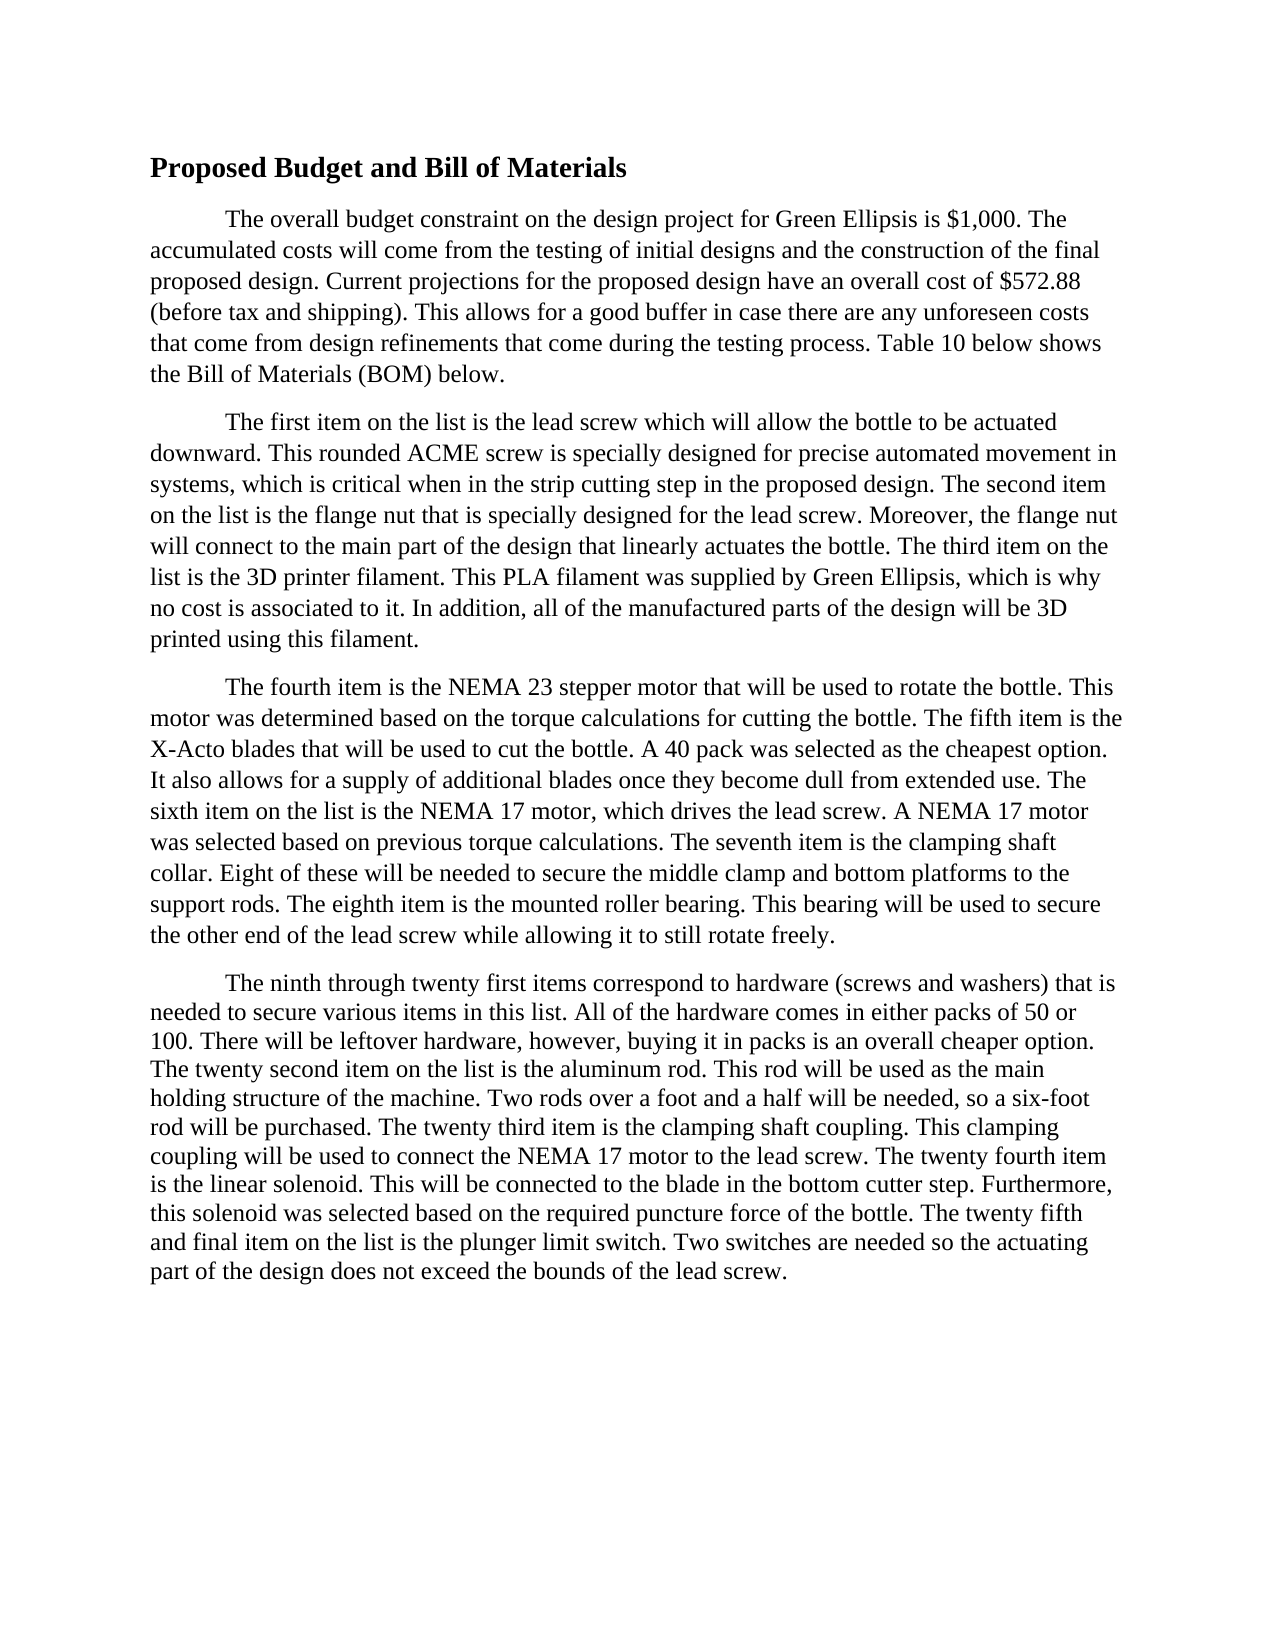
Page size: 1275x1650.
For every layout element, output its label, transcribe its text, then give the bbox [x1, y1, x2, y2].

text The overall budget constraint on the design project for Green Ellipsis is $1,000. The accumulated costs will come from the testing of initial designs and the construction of the final proposed design. Current projections for the proposed design have an overall cost of $572.88 (before tax and shipping). This allows for a good buffer in case there are any unforeseen costs that come from design refinements that come during the testing process. Table 10 below shows the Bill of Materials (BOM) below. [150, 204, 1125, 388]
text The first item on the list is the lead screw which will allow the bottle to be actuated downward. This rounded ACME screw is specially designed for precise automated movement in systems, which is critical when in the strip cutting step in the proposed design. The second item on the list is the flange nut that is specially designed for the lead screw. Moreover, the flange nut will connect to the main part of the design that linearly actuates the bottle. The third item on the list is the 3D printer filament. This PLA filament was supplied by Green Ellipsis, which is why no cost is associated to it. In addition, all of the manufactured parts of the design will be 3D printed using this filament. [150, 407, 1125, 653]
text The ninth through twenty first items correspond to hardware (screws and washers) that is needed to secure various items in this list. All of the hardware comes in either packs of 50 or 100. There will be leftover hardware, however, buying it in packs is an overall cheaper option. The twenty second item on the list is the aluminum rod. This rod will be used as the main holding structure of the machine. Two rods over a foot and a half will be needed, so a six-foot rod will be purchased. The twenty third item is the clamping shaft coupling. This clamping coupling will be used to connect the NEMA 17 motor to the lead screw. The twenty fourth item is the linear solenoid. This will be connected to the blade in the bottom cutter step. Furthermore, this solenoid was selected based on the required puncture force of the bottle. The twenty fifth and final item on the list is the plunger limit switch. Two switches are needed so the actuating part of the design does not exceed the bounds of the lead screw. [150, 968, 1125, 1284]
text The fourth item is the NEMA 23 stepper motor that will be used to rotate the bottle. This motor was determined based on the torque calculations for cutting the bottle. The fifth item is the X-Acto blades that will be used to cut the bottle. A 40 pack was selected as the cheapest option. It also allows for a supply of additional blades once they become dull from extended use. The sixth item on the list is the NEMA 17 motor, which drives the lead screw. A NEMA 17 motor was selected based on previous torque calculations. The seventh item is the clamping shaft collar. Eight of these will be needed to secure the middle clamp and bottom platforms to the support rods. The eighth item is the mounted roller bearing. This bearing will be used to secure the other end of the lead screw while allowing it to still rotate freely. [150, 672, 1125, 949]
text Proposed Budget and Bill of Materials [150, 150, 1125, 183]
